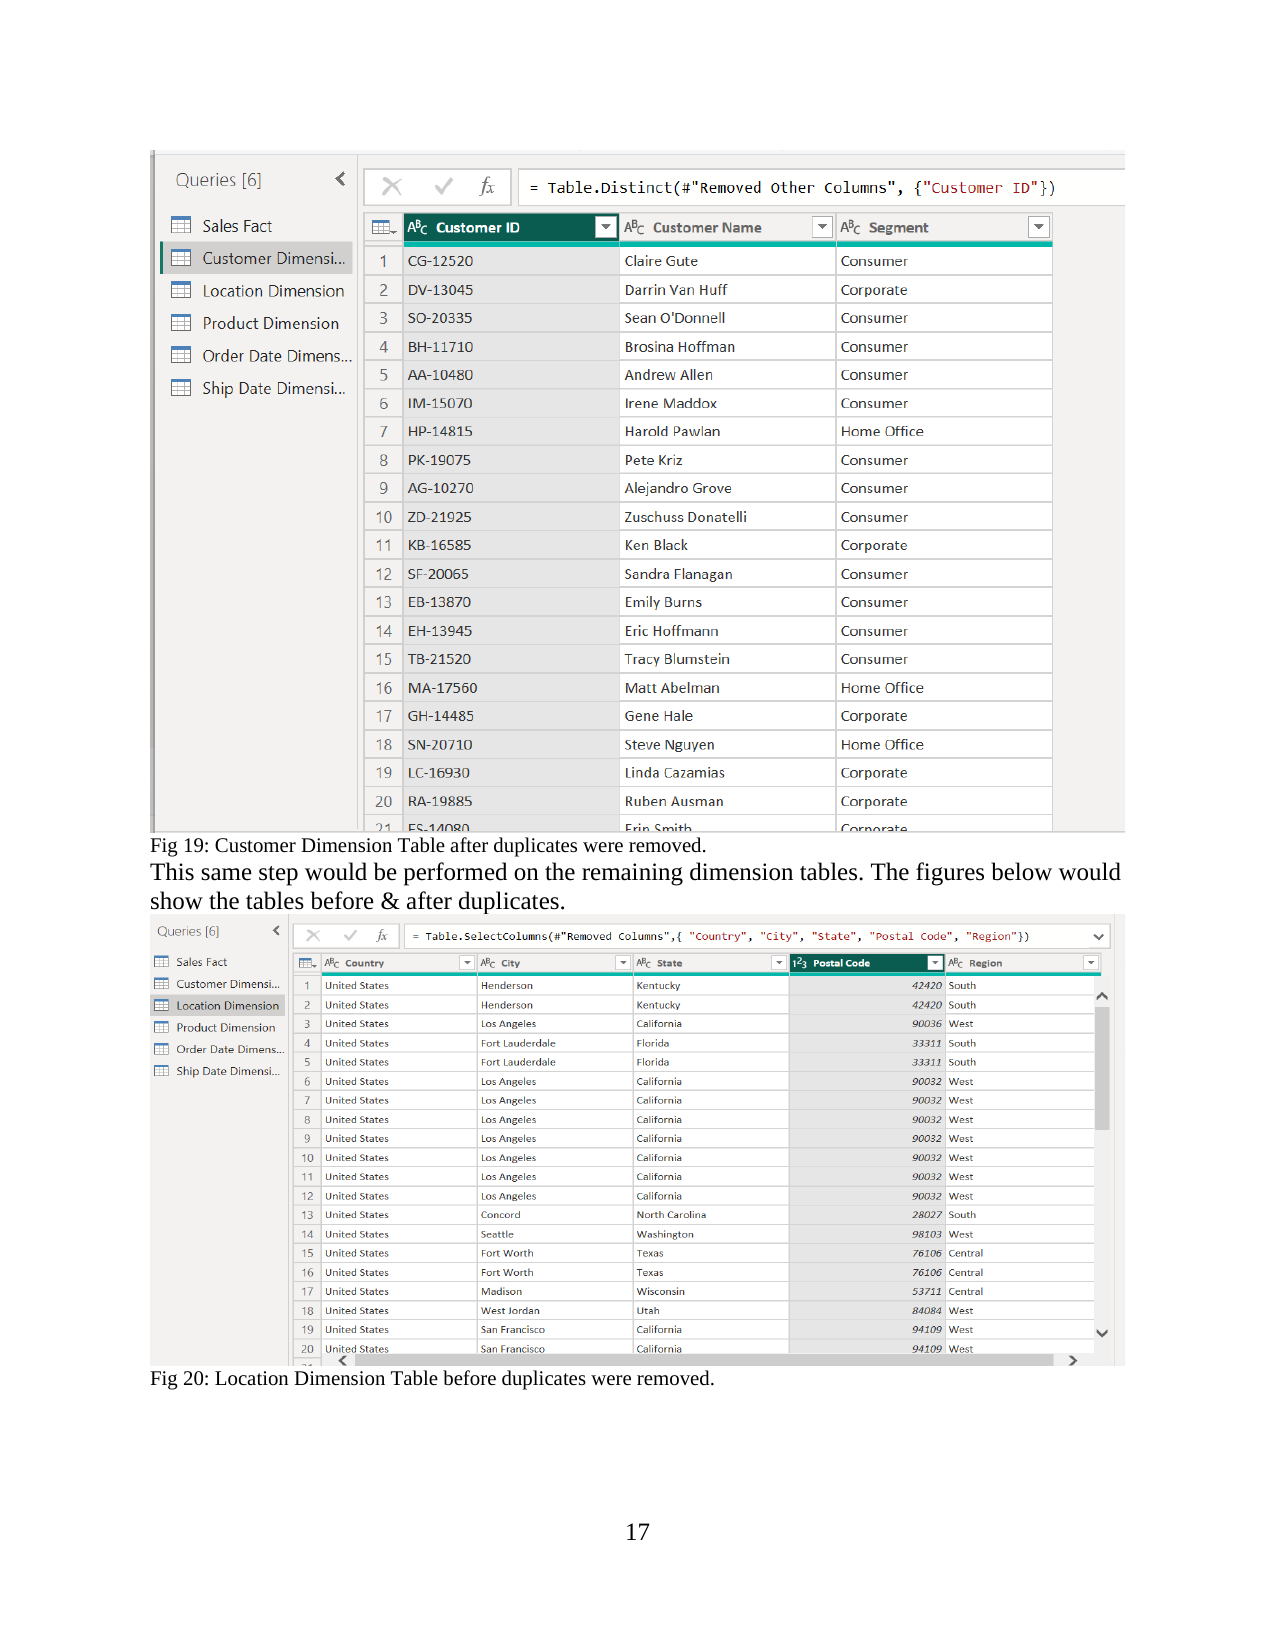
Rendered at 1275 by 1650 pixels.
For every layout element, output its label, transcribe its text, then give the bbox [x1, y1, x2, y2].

picture [150, 150, 1125, 833]
picture [150, 914, 1125, 1366]
text This same step would be performed on the remaining dimension tables. The figures below would show the tables before & after duplicates. [150, 857, 1125, 914]
text Fig 19: Customer Dimension Table after duplicates were removed. [150, 833, 1125, 857]
text Fig 20: Location Dimension Table before duplicates were removed. [150, 1366, 1125, 1390]
